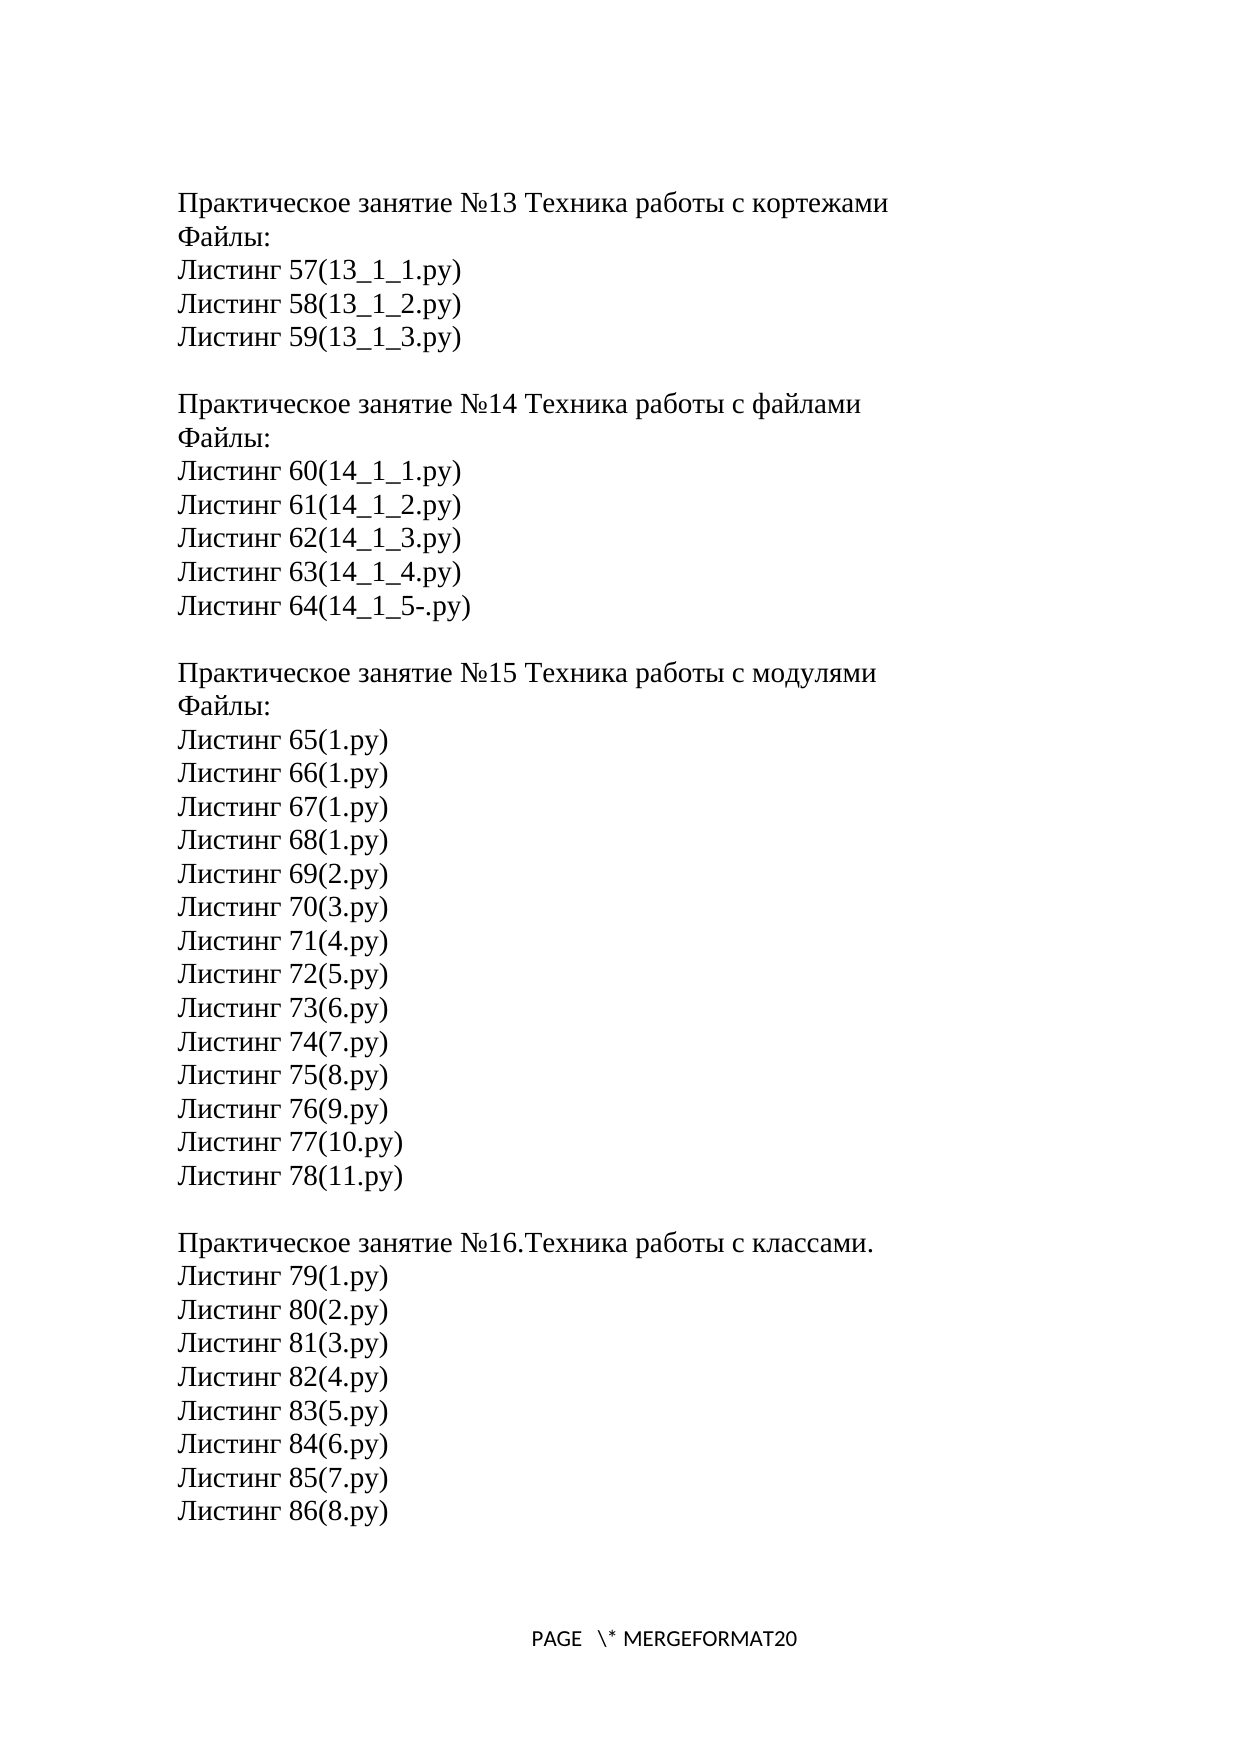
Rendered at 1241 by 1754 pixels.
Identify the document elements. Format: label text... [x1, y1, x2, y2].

text Листинг 72(5.py) [177, 957, 1152, 990]
text Листинг 63(14_1_4.py) [177, 554, 1152, 588]
text Листинг 74(7.py) [177, 1024, 1152, 1057]
text Листинг 60(14_1_1.py) [177, 453, 1152, 487]
text Листинг 64(14_1_5-.py) [177, 588, 1152, 621]
text Файлы: [177, 219, 1152, 252]
text Файлы: [177, 420, 1152, 453]
text Листинг 77(10.py) [177, 1124, 1152, 1158]
text Листинг 65(1.py) [177, 722, 1152, 755]
text Листинг 84(6.py) [177, 1426, 1152, 1460]
text Листинг 81(3.py) [177, 1326, 1152, 1359]
text Листинг 59(13_1_3.py) [177, 319, 1152, 353]
text Практическое занятие №13 Техника работы с кортежами [177, 185, 1152, 219]
text Листинг 75(8.py) [177, 1057, 1152, 1091]
text Листинг 86(8.py) [177, 1493, 1152, 1527]
text Практическое занятие №14 Техника работы с файлами [177, 386, 1152, 420]
text Листинг 85(7.py) [177, 1460, 1152, 1493]
text Листинг 83(5.py) [177, 1393, 1152, 1426]
text Листинг 67(1.py) [177, 789, 1152, 822]
text Практическое занятие №15 Техника работы с модулями [177, 655, 1152, 688]
text Листинг 70(3.py) [177, 889, 1152, 923]
text Файлы: [177, 688, 1152, 722]
text Листинг 61(14_1_2.py) [177, 487, 1152, 521]
text Листинг 76(9.py) [177, 1091, 1152, 1124]
text Листинг 69(2.py) [177, 856, 1152, 889]
text Листинг 80(2.py) [177, 1292, 1152, 1326]
text Листинг 73(6.py) [177, 990, 1152, 1024]
text Практическое занятие №16.Техника работы с классами. [177, 1225, 1152, 1258]
text Листинг 78(11.py) [177, 1158, 1152, 1191]
text Листинг 71(4.py) [177, 923, 1152, 957]
text Листинг 82(4.py) [177, 1359, 1152, 1393]
text Листинг 58(13_1_2.py) [177, 286, 1152, 319]
text Листинг 66(1.py) [177, 755, 1152, 789]
text Листинг 57(13_1_1.py) [177, 252, 1152, 286]
text Листинг 79(1.py) [177, 1258, 1152, 1292]
text Листинг 68(1.py) [177, 822, 1152, 856]
text Листинг 62(14_1_3.py) [177, 521, 1152, 554]
